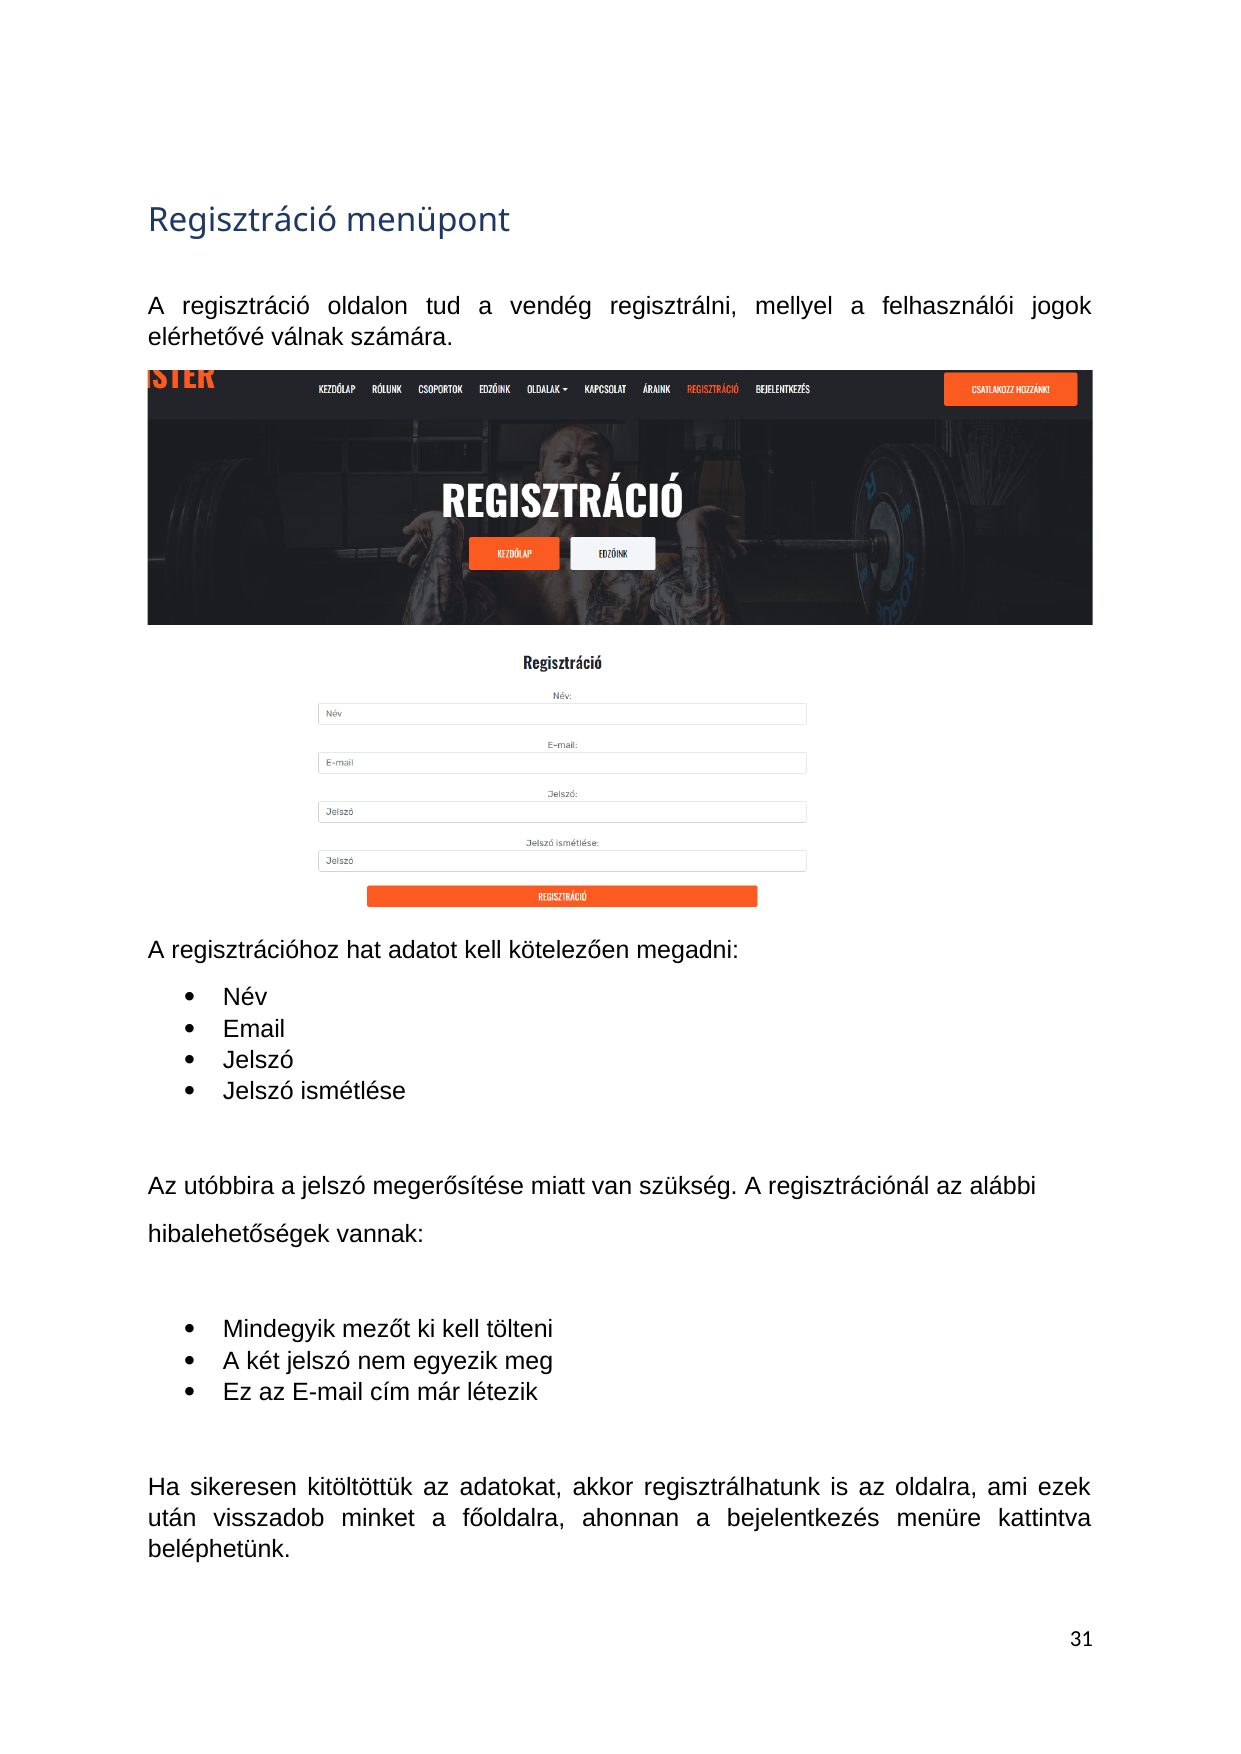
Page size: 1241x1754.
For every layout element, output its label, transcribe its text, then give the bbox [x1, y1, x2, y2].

subtitle Regisztráció menüpont [148, 195, 1093, 241]
text Az utóbbira a jelszó megerősítése miatt van szükség. A regisztrációnál az alábbi [148, 1171, 1093, 1200]
picture [147, 370, 1093, 916]
text Ha sikeresen kitöltöttük az adatokat, akkor regisztrálhatunk is az oldalra, ami ezek után visszadob minket a főoldalra, ahonnan a bejelentkezés menüre kattintva beléphetünk. [148, 1472, 1093, 1563]
list Email [185, 1013, 1093, 1042]
list Jelszó [185, 1045, 1093, 1073]
text hibalehetőségek vannak: [148, 1219, 1093, 1248]
text A regisztrációhoz hat adatot kell kötelezően megadni: [148, 935, 1093, 963]
list Mindegyik mezőt ki kell tölteni [185, 1314, 1093, 1343]
text A regisztráció oldalon tud a vendég regisztrálni, mellyel a felhasználói jogok elérhetővé válnak számára. [148, 291, 1093, 351]
list Név [185, 982, 1093, 1011]
list Ez az E-mail cím már létezik [185, 1377, 1093, 1406]
list Jelszó ismétlése [185, 1076, 1093, 1105]
list A két jelszó nem egyezik meg [185, 1346, 1093, 1374]
